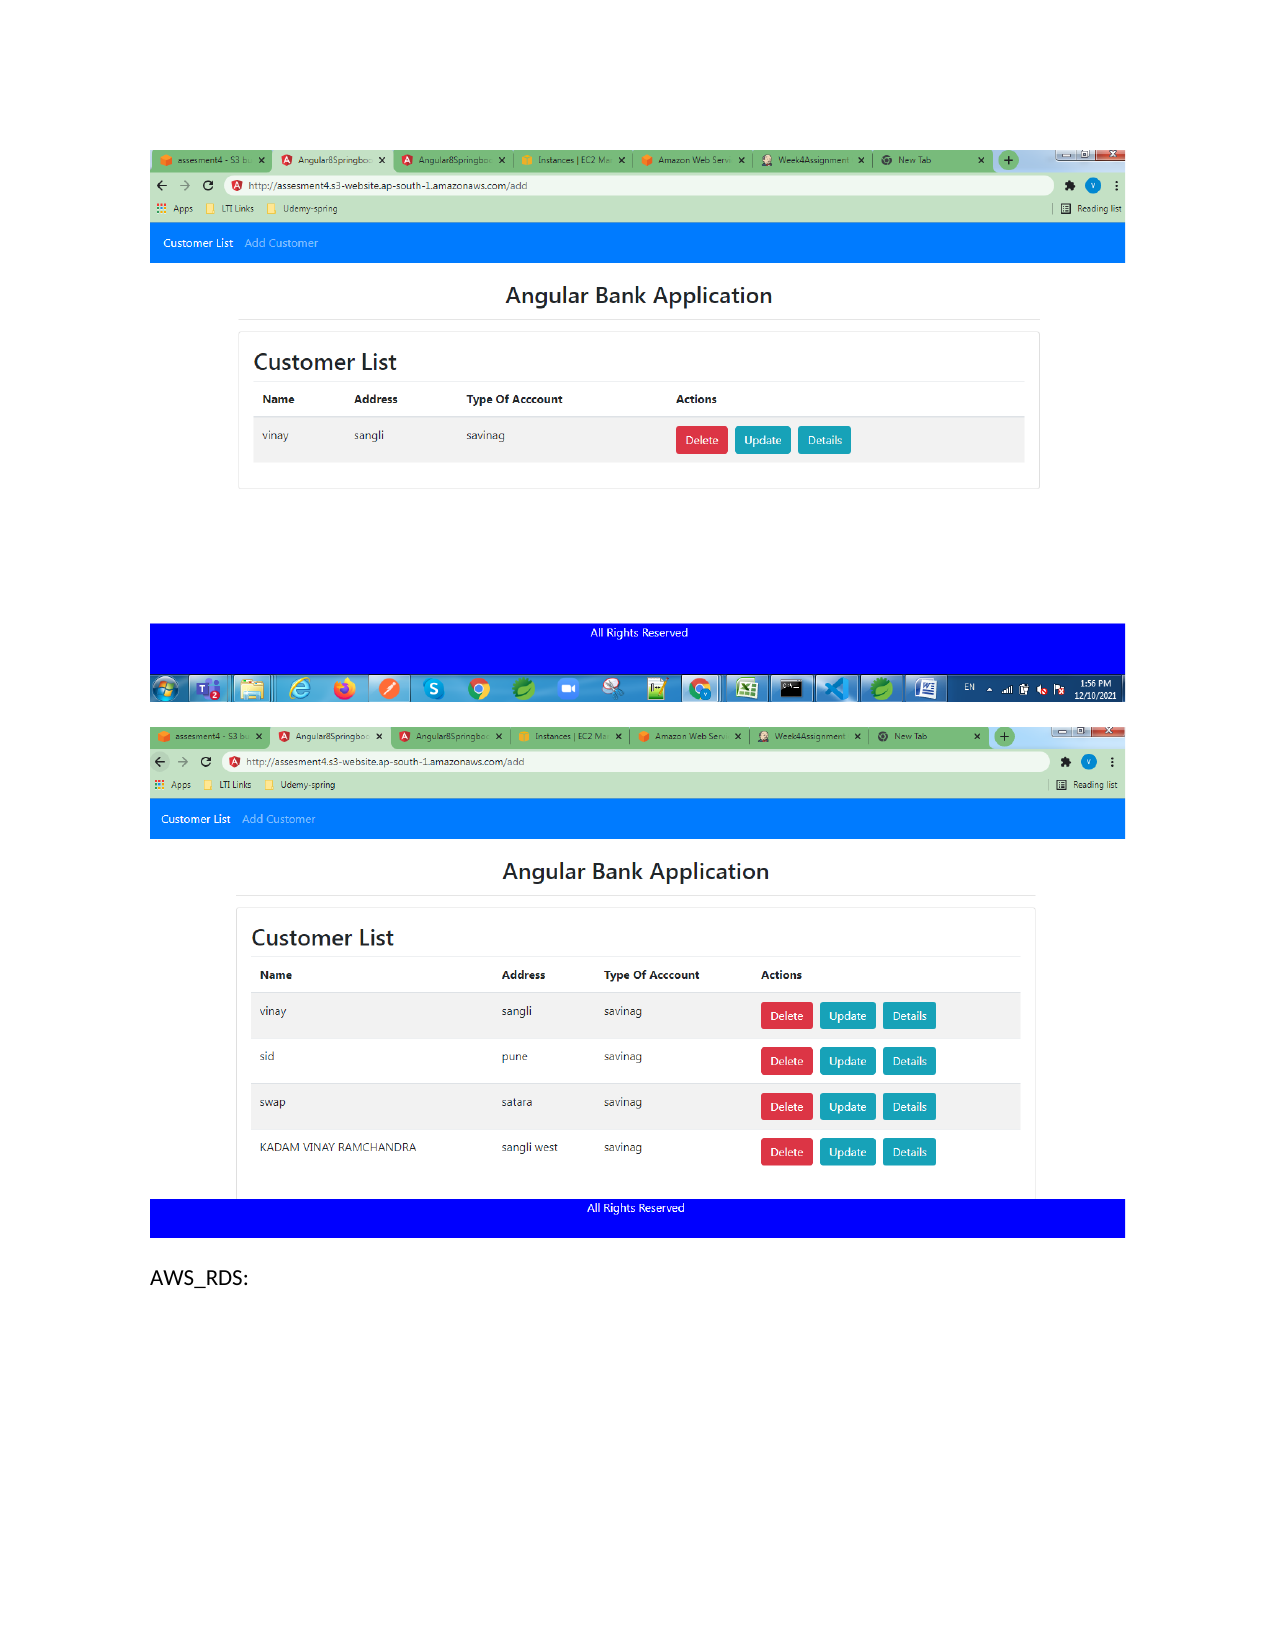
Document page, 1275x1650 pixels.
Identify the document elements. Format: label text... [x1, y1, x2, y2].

picture [150, 727, 1125, 1238]
text AWS_RDS: [150, 1263, 1125, 1291]
picture [150, 150, 1125, 702]
